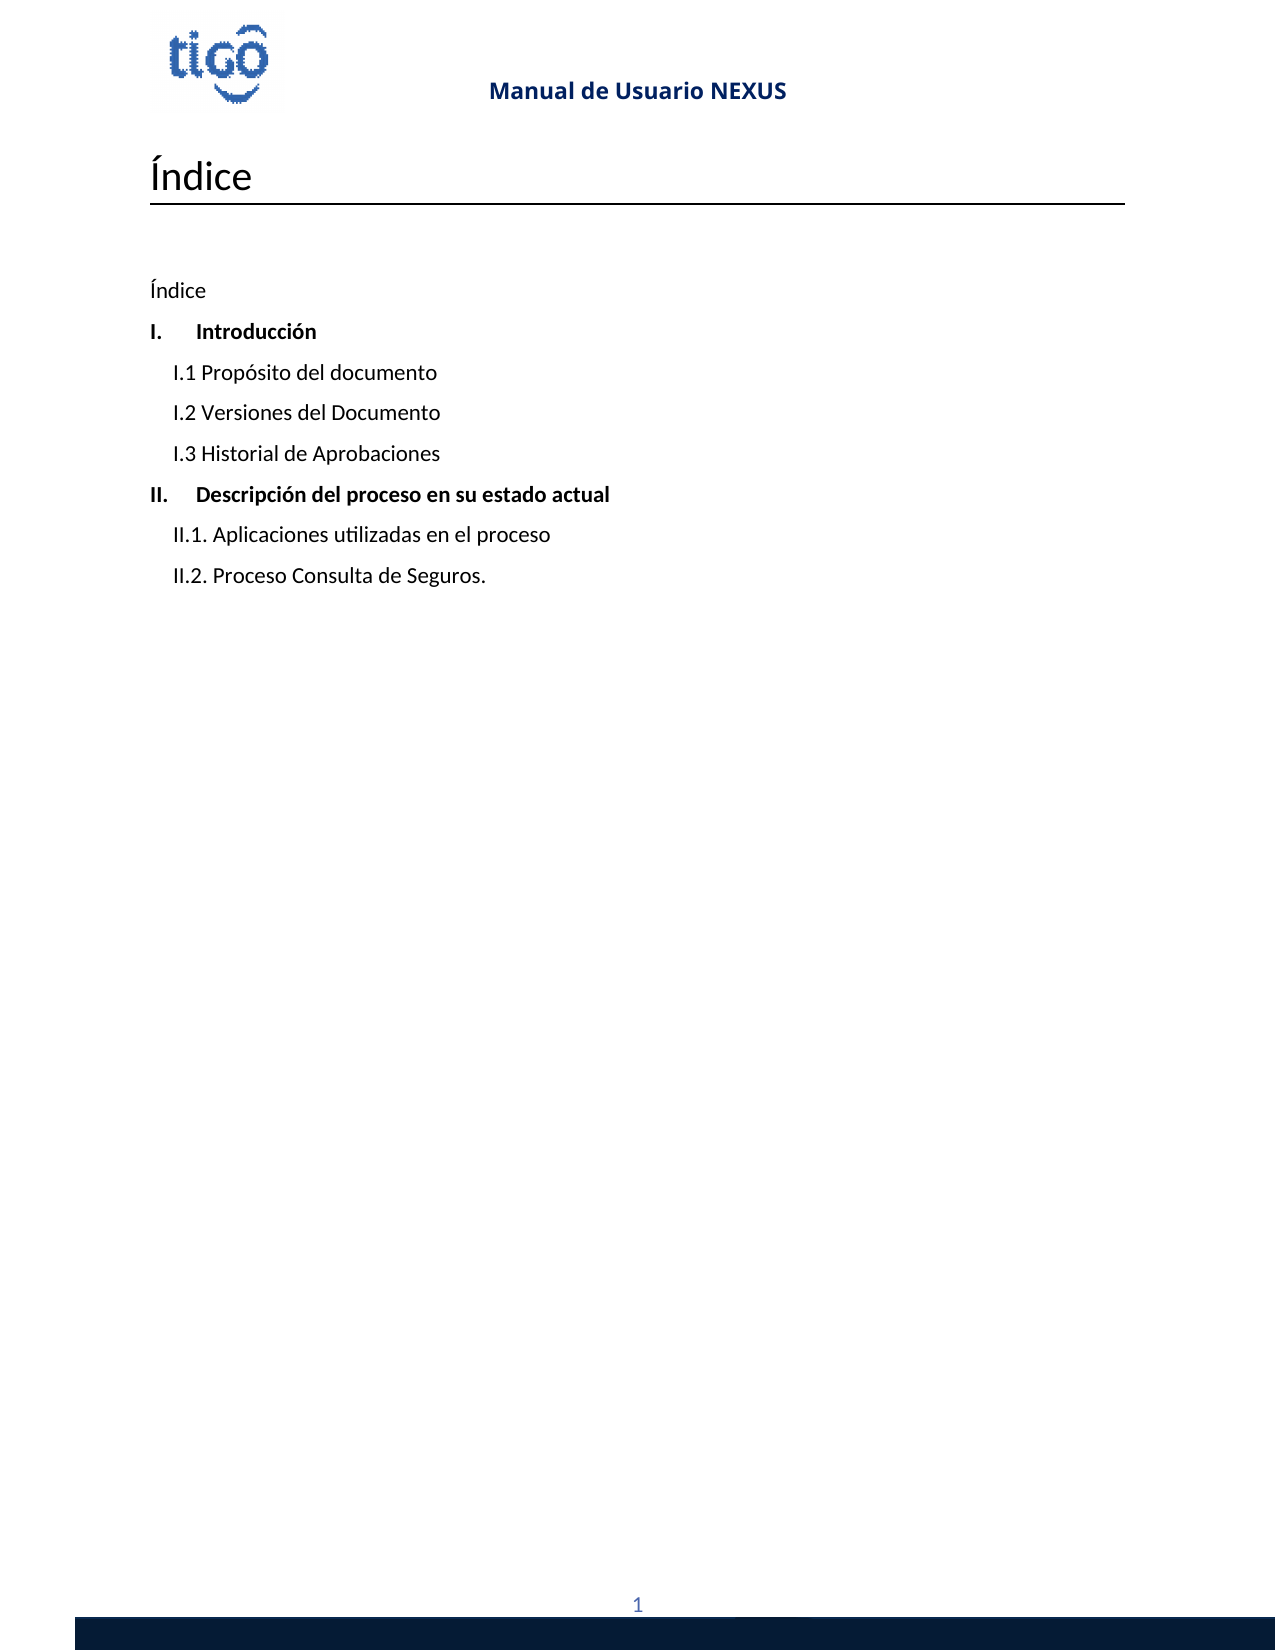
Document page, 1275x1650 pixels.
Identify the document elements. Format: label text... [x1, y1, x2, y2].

subtitle Índice [150, 150, 1125, 203]
picture [75, 1617, 1275, 1650]
picture [150, 10, 285, 113]
